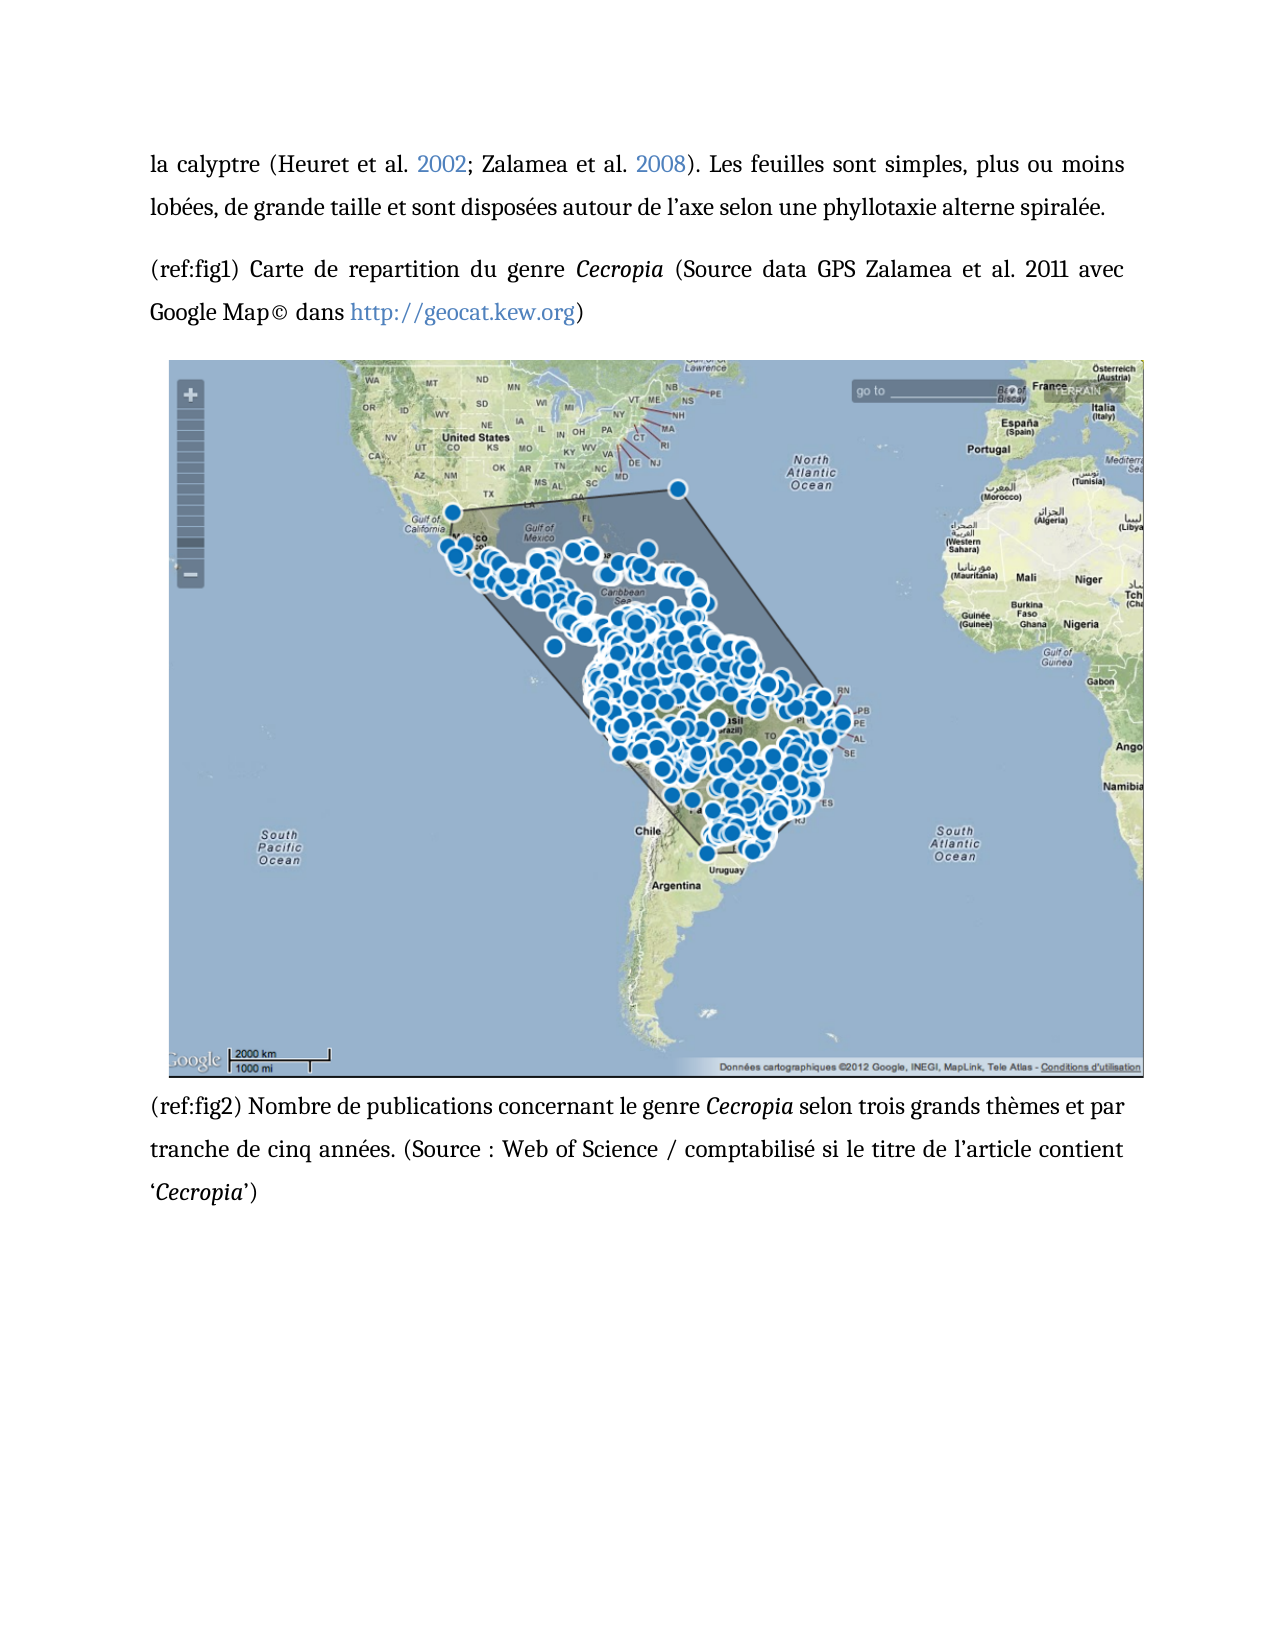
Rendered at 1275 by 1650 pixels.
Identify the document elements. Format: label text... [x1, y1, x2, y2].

text (ref:fig1) Carte de repartition du genre Cecropia (Source data GPS Zalamea et al. 2011 avec Google Map© dans http://geocat.kew.org) [150, 255, 1125, 327]
picture [168, 360, 1144, 1078]
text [150, 150, 1125, 222]
